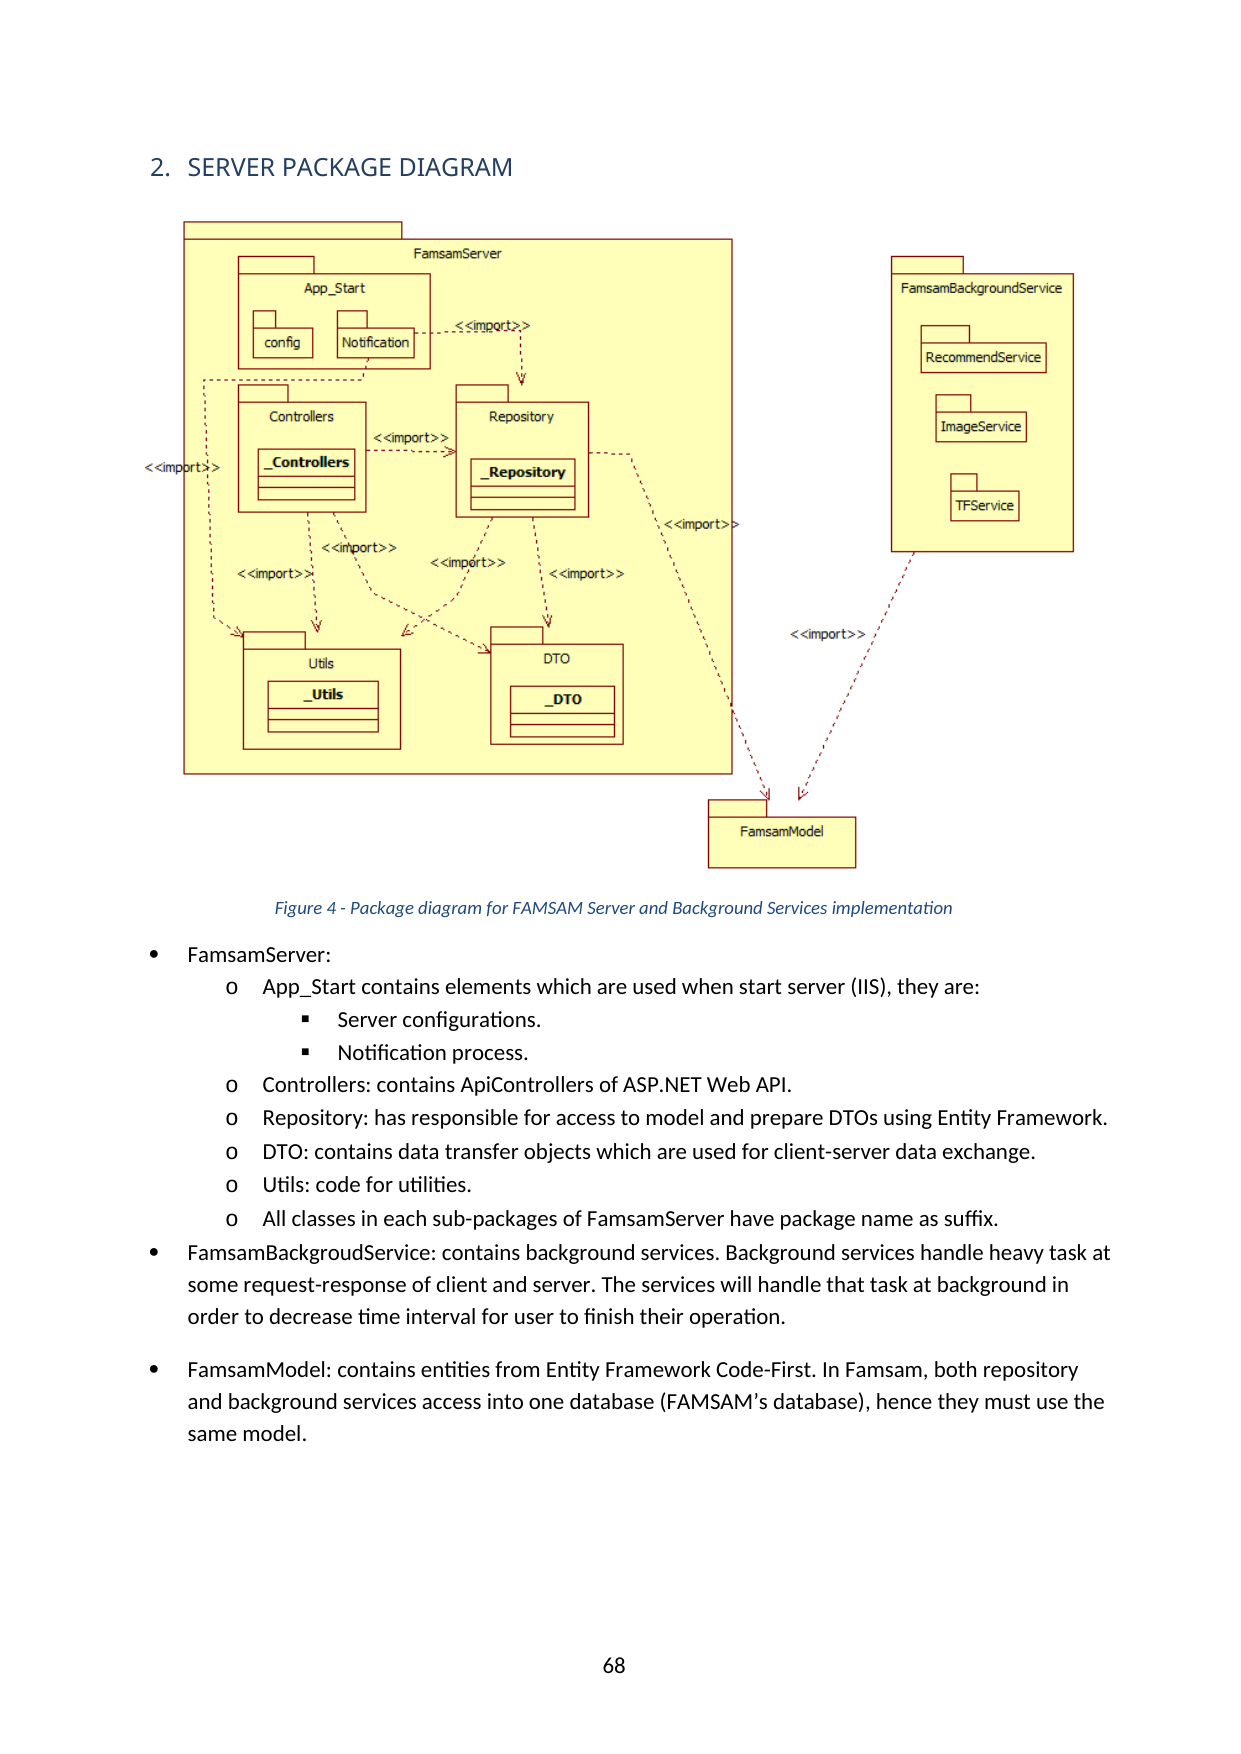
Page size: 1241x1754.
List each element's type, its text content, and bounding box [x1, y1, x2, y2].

list FamsamModel: contains entities from Entity Framework Code-First. In Famsam, both repository and background services access into one database (FAMSAM’s database), hence they must use the same model. [150, 1355, 1115, 1447]
list All classes in each sub-packages of FamsamServer have package name as suffix. [225, 1204, 1115, 1233]
list Repository: has responsible for access to model and prepare DTOs using Entity Framework. [225, 1103, 1115, 1133]
list Server configurations. [300, 1006, 1115, 1033]
list Notification process. [300, 1038, 1115, 1066]
list Controllers: contains ApiControllers of ASP.NET Web API. [225, 1070, 1115, 1099]
list FamsamServer: [150, 940, 1115, 968]
list DTO: contains data transfer objects which are used for client-server data exchange. [225, 1137, 1115, 1166]
list FamsamBackgroudService: contains background services. Background services handle heavy task at some request-response of client and server. The services will handle that task at background in order to decrease time interval for user to finish their operation. [150, 1238, 1115, 1330]
list App_Start contains elements which are used when start server (IIS), they are: [225, 972, 1115, 1001]
list Utils: code for utilities. [225, 1171, 1115, 1200]
subtitle SERVER PACKAGE DIAGRAM [150, 150, 1115, 184]
picture [144, 214, 1084, 871]
text Figure 4 - Package diagram for FAMSAM Server and Background Services implementation [112, 896, 1115, 919]
